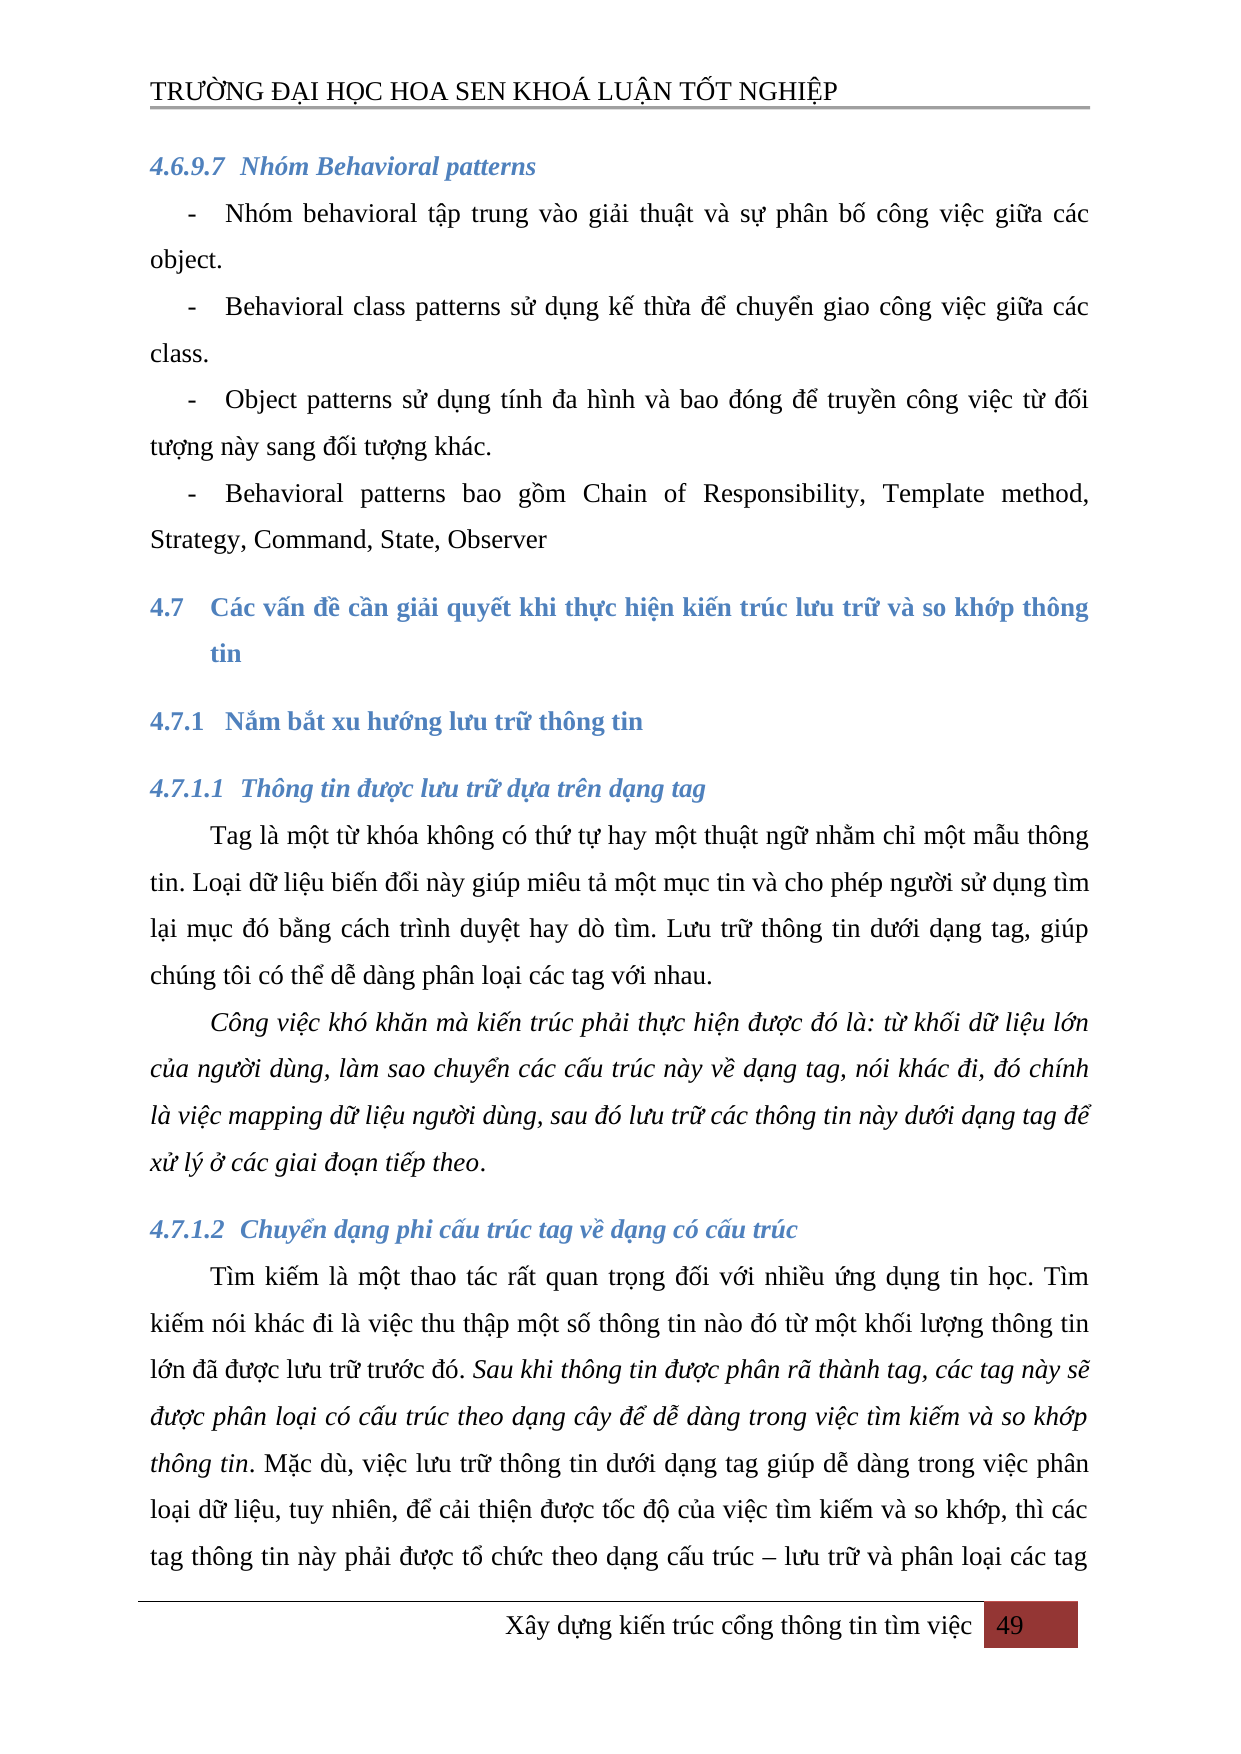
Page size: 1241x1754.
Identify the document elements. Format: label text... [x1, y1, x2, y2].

subtitle Các vấn đề cần giải quyết khi thực hiện kiến trúc lưu trữ và so khớp thông tin [150, 591, 1090, 669]
subtitle Thông tin được lưu trữ dựa trên dạng tag [150, 772, 1090, 804]
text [150, 1260, 1090, 1571]
text Công việc khó khăn mà kiến trúc phải thực hiện được đó là: từ khối dữ liệu lớn của người dùng, làm sao chuyển các cấu trúc này về dạng tag, nói khác đi, đó chính là việc mapping dữ liệu người dùng, sau đó lưu trữ các thông tin này dưới dạng tag để xử lý ở các giai đoạn tiếp theo. [150, 1006, 1090, 1177]
list Behavioral class patterns sử dụng kế thừa để chuyển giao công việc giữa các class. [150, 290, 1090, 368]
list Object patterns sử dụng tính đa hình và bao đóng để truyền công việc từ đối tượng này sang đối tượng khác. [150, 383, 1090, 461]
subtitle Nhóm Behavioral patterns [150, 150, 1090, 181]
list Behavioral patterns bao gồm Chain of Responsibility, Template method, Strategy, Command, State, Observer [150, 477, 1090, 554]
text Tag là một từ khóa không có thứ tự hay một thuật ngữ nhằm chỉ một mẫu thông tin. Loại dữ liệu biến đổi này giúp miêu tả một mục tin và cho phép người sử dụng tìm lại mục đó bằng cách trình duyệt hay dò tìm. Lưu trữ thông tin dưới dạng tag, giúp chúng tôi có thể dễ dàng phân loại các tag với nhau. [150, 819, 1090, 990]
list Nhóm behavioral tập trung vào giải thuật và sự phân bố công việc giữa các object. [150, 197, 1090, 274]
subtitle Chuyển dạng phi cấu trúc tag về dạng có cấu trúc [150, 1213, 1090, 1244]
subtitle Nắm bắt xu hướng lưu trữ thông tin [150, 705, 1090, 736]
